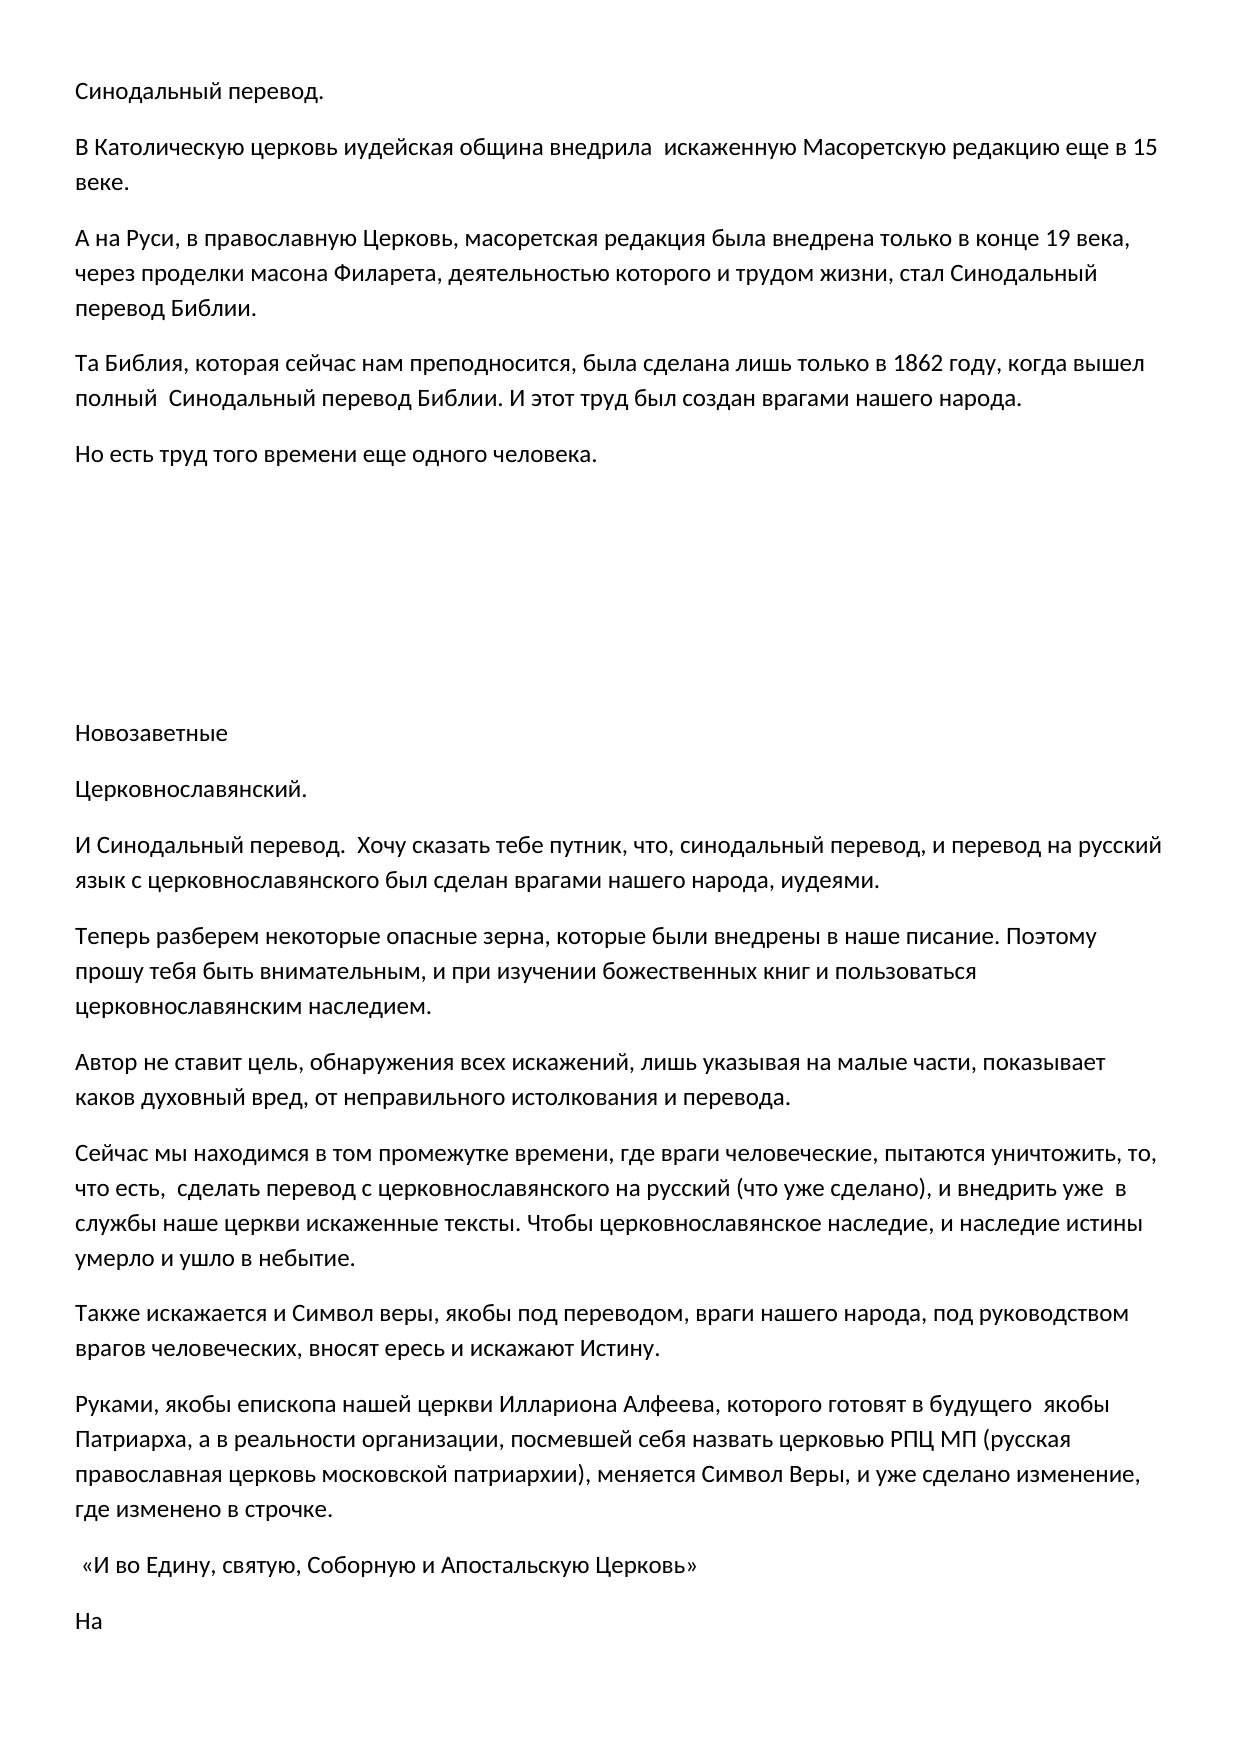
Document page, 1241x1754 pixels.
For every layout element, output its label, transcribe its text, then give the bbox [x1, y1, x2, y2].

text Руками, якобы епископа нашей церкви Иллариона Алфеева, которого готовят в будущего якобы Патриарха, а в реальности организации, посмевшей себя назвать церковью РПЦ МП (русская православная церковь московской патриархии), меняется Символ Веры, и уже сделано изменение, где изменено в строчке. [75, 1388, 1165, 1524]
text Сейчас мы находимся в том промежутке времени, где враги человеческие, пытаются уничтожить, то, что есть, сделать перевод с церковнославянского на русский (что уже сделано), и внедрить уже в службы наше церкви искаженные тексты. Чтобы церковнославянское наследие, и наследие истины умерло и ушло в небытие. [75, 1137, 1165, 1272]
text На [75, 1605, 1165, 1636]
text Но есть труд того времени еще одного человека. [75, 438, 1165, 469]
text Новозаветные [75, 717, 1165, 748]
text Автор не ставит цель, обнаружения всех искажений, лишь указывая на малые части, показывает каков духовный вред, от неправильного истолкования и перевода. [75, 1046, 1165, 1111]
text Теперь разберем некоторые опасные зерна, которые были внедрены в наше писание. Поэтому прошу тебя быть внимательным, и при изучении божественных книг и пользоваться церковнославянским наследием. [75, 920, 1165, 1021]
text Также искажается и Символ веры, якобы под переводом, враги нашего народа, под руководством врагов человеческих, вносят ересь и искажают Истину. [75, 1297, 1165, 1363]
text Синодальный перевод. [75, 75, 1165, 106]
text В Католическую церковь иудейская община внедрила искаженную Масоретскую редакцию еще в 15 веке. [75, 131, 1165, 196]
text «И во Едину, святую, Соборную и Апостальскую Церковь» [75, 1549, 1165, 1580]
text Та Библия, которая сейчас нам преподносится, была сделана лишь только в 1862 году, когда вышел полный Синодальный перевод Библии. И этот труд был создан врагами нашего народа. [75, 347, 1165, 413]
text И Синодальный перевод. Хочу сказать тебе путник, что, синодальный перевод, и перевод на русский язык с церковнославянского был сделан врагами нашего народа, иудеями. [75, 829, 1165, 895]
text А на Руси, в православную Церковь, масоретская редакция была внедрена только в конце 19 века, через проделки масона Филарета, деятельностью которого и трудом жизни, стал Синодальный перевод Библии. [75, 222, 1165, 322]
text Церковнославянский. [75, 773, 1165, 804]
